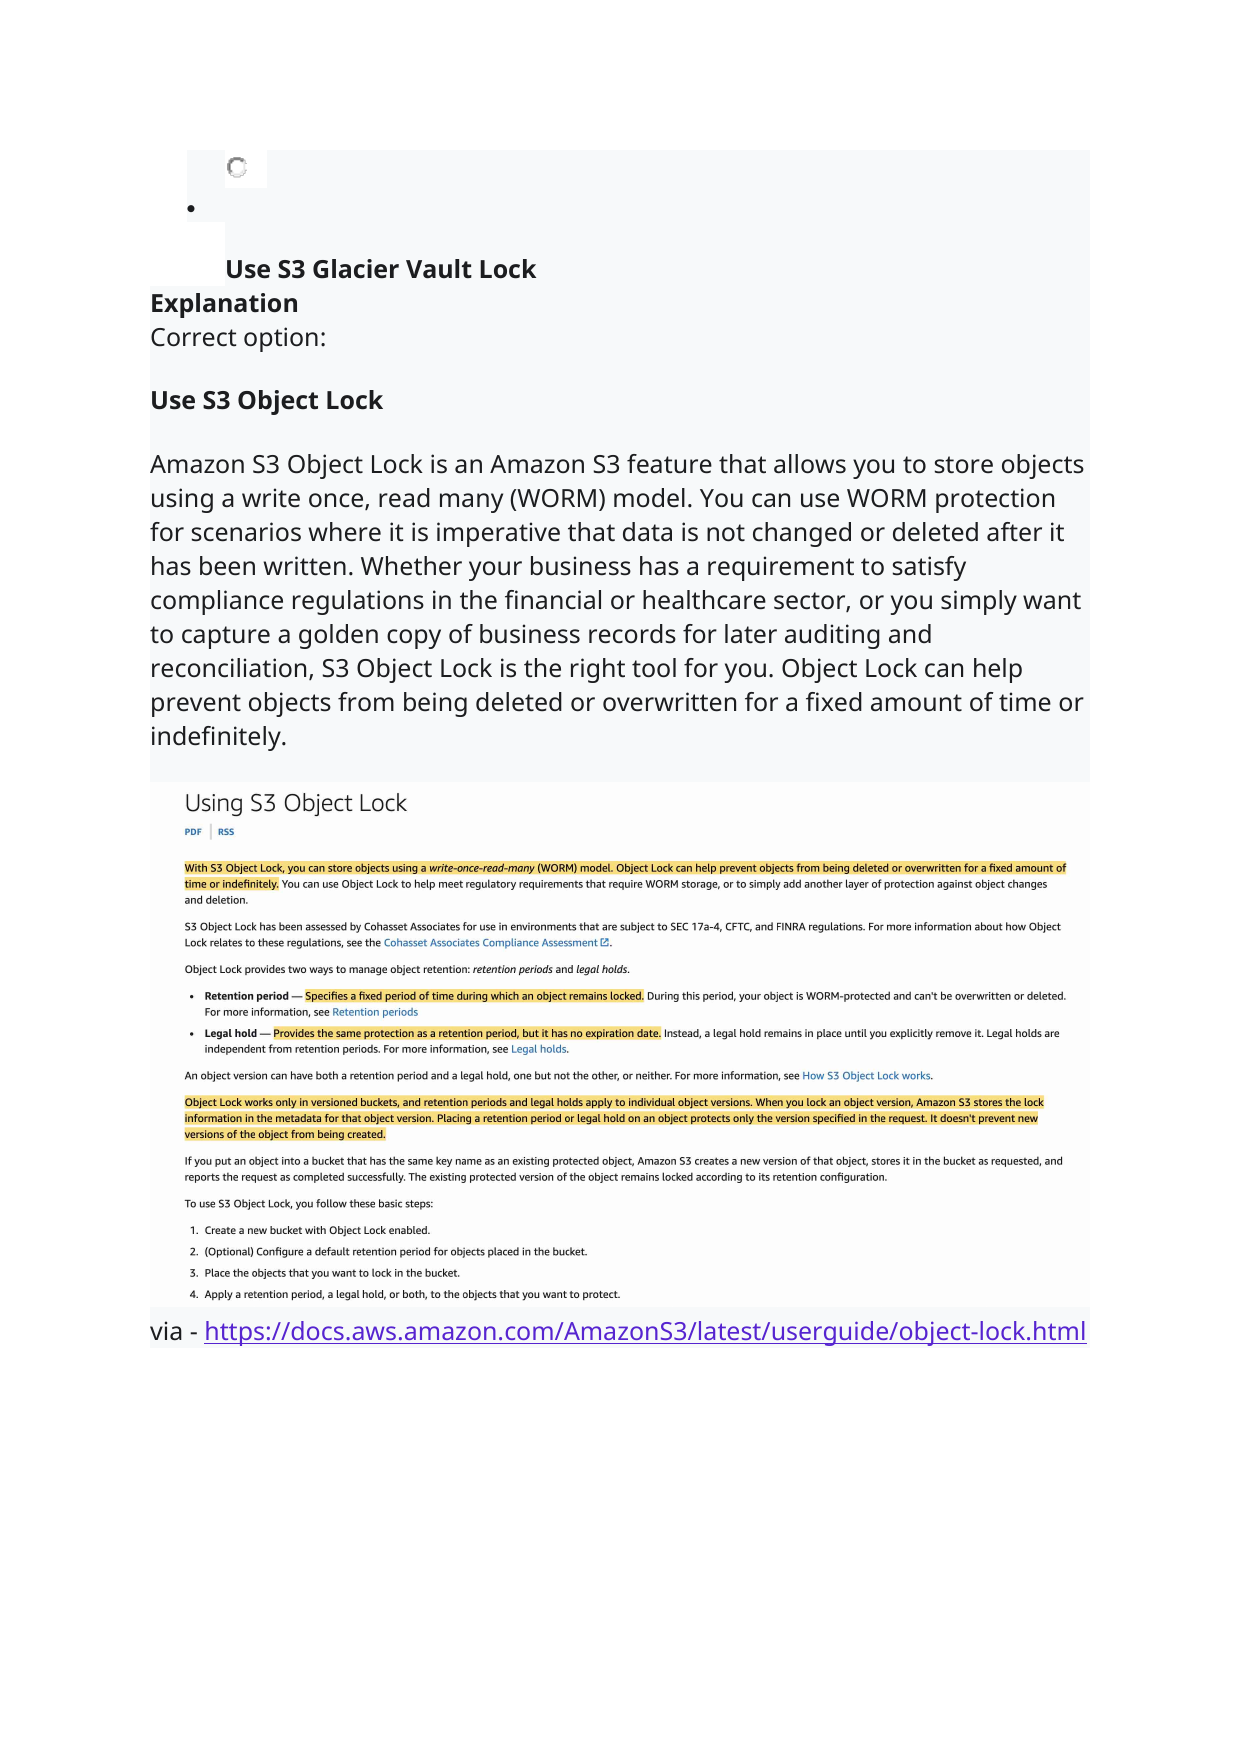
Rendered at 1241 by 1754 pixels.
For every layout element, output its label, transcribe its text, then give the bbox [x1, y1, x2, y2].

text via - https://docs.aws.amazon.com/AmazonS3/latest/userguide/object-lock.html [150, 1307, 1090, 1348]
text Use S3 Object Lock [150, 383, 1090, 417]
text Use S3 Glacier Vault Lock [225, 252, 1090, 286]
text Amazon S3 Object Lock is an Amazon S3 feature that allows you to store objects using a write once, read many (WORM) model. You can use WORM protection for scenarios where it is imperative that data is not changed or deleted after it has been written. Whether your business has a requirement to satisfy compliance regulations in the financial or healthcare sector, or you simply want to capture a golden copy of business records for later auditing and reconciliation, S3 Object Lock is the right tool for you. Object Lock can help prevent objects from being deleted or overwritten for a fixed amount of time or indefinitely. [150, 446, 1090, 753]
text Correct option: [150, 320, 1090, 354]
text Explanation [150, 286, 1090, 320]
picture [150, 782, 1091, 1307]
